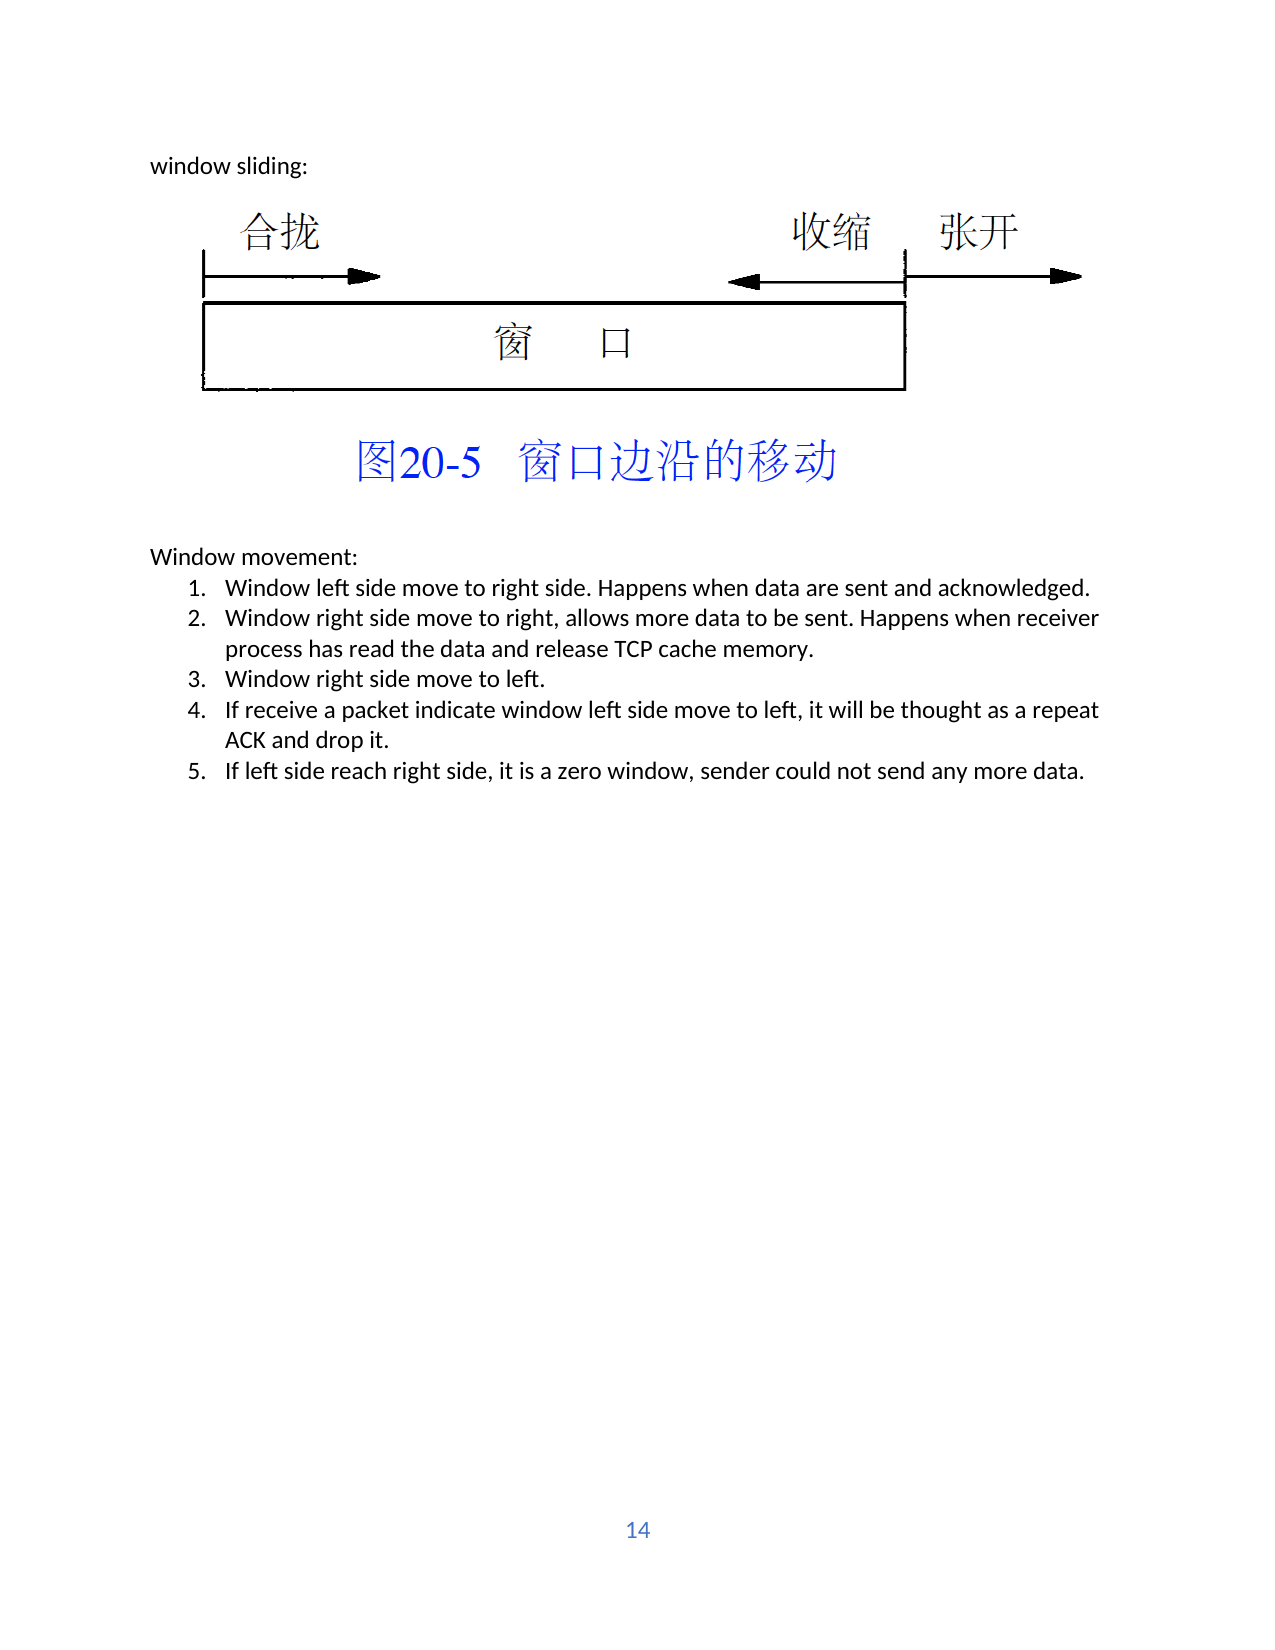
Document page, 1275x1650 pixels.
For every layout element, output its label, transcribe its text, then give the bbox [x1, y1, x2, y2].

text window sliding: [150, 150, 1125, 180]
picture [150, 180, 1125, 542]
text Window movement: [150, 542, 1125, 572]
list Window right side move to right, allows more data to be sent. Happens when receiver process has read the data and release TCP cache memory. [187, 602, 1125, 663]
list Window left side move to right side. Happens when data are sent and acknowledged. [187, 572, 1125, 602]
list If receive a packet indicate window left side move to left, it will be thought as a repeat ACK and drop it. [187, 694, 1125, 755]
list Window right side move to left. [187, 663, 1125, 694]
list If left side reach right side, it is a zero window, sender could not send any more data. [187, 755, 1125, 786]
